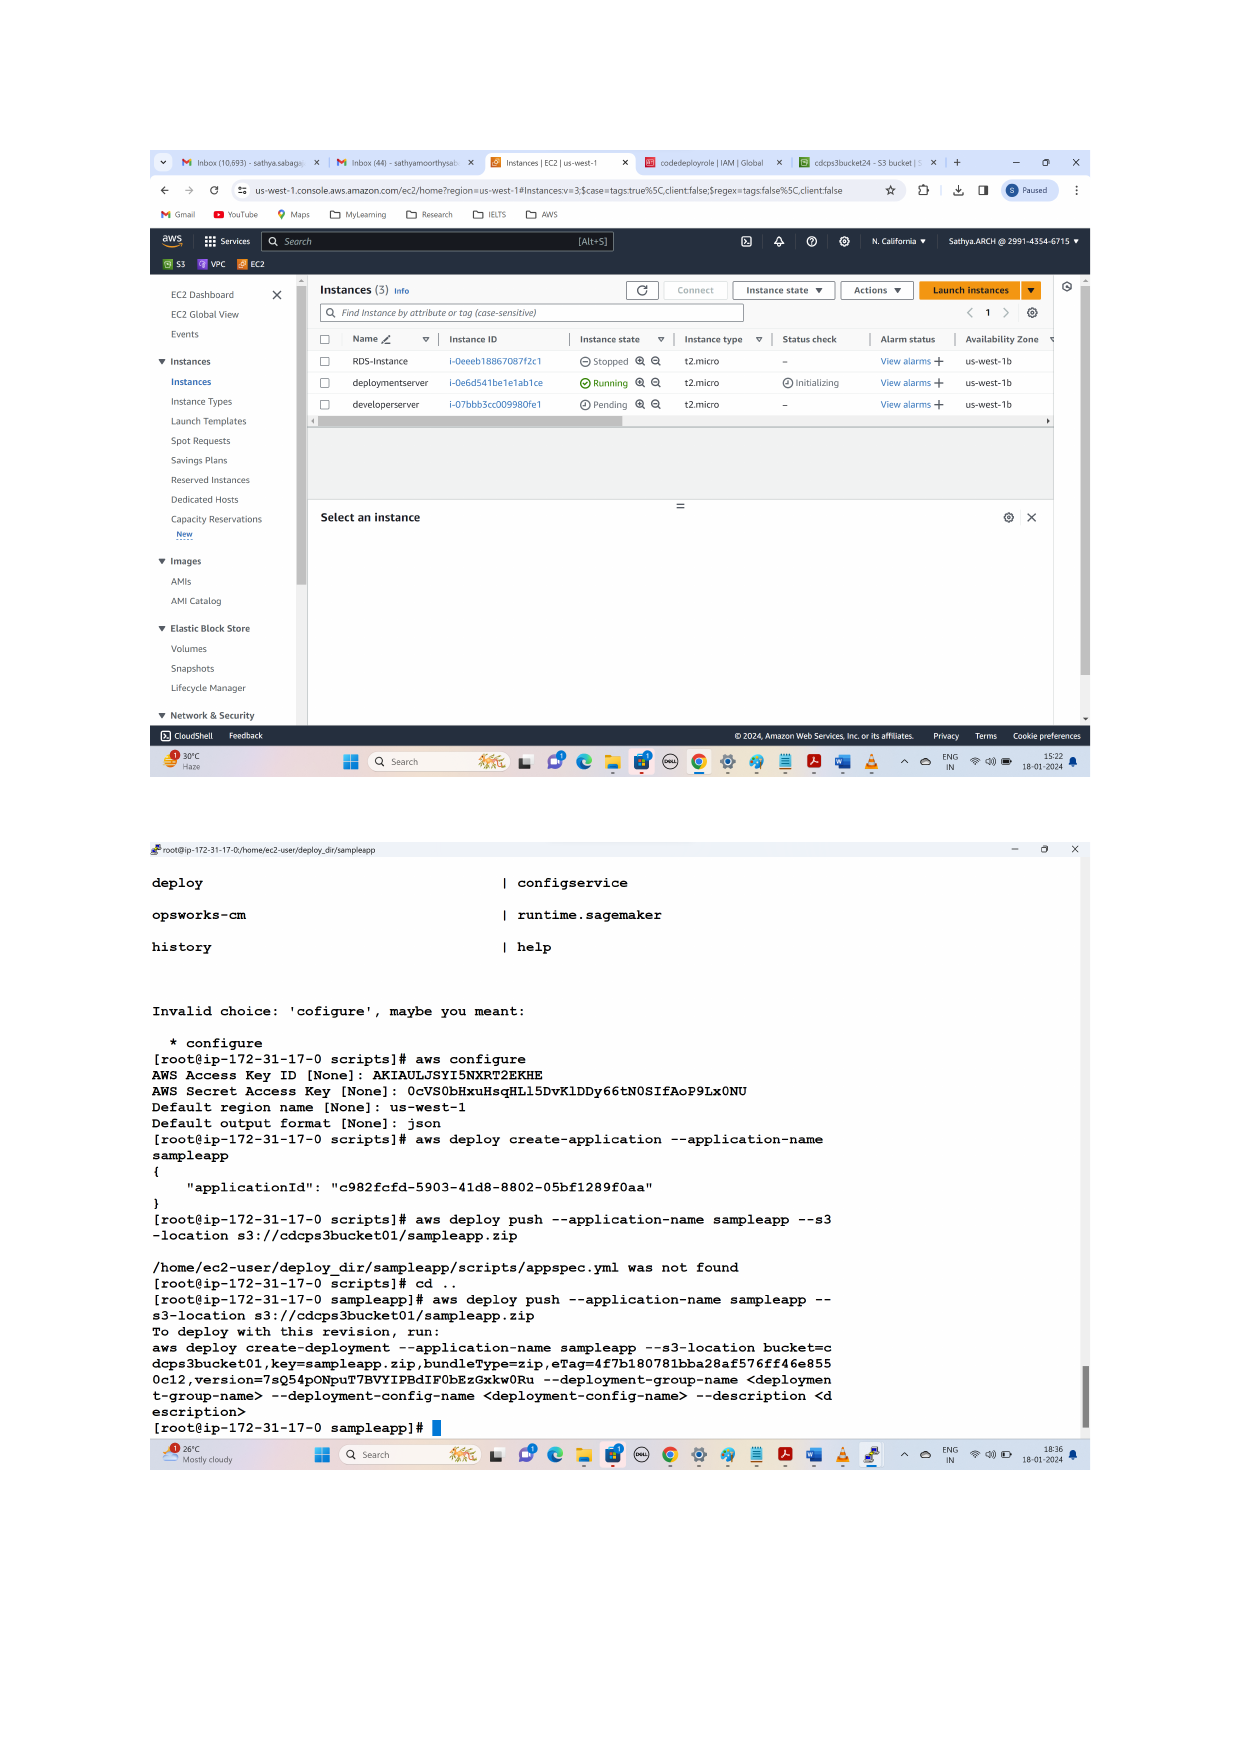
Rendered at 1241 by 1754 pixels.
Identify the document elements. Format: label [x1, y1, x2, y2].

picture [150, 842, 1091, 1470]
picture [150, 150, 1091, 777]
